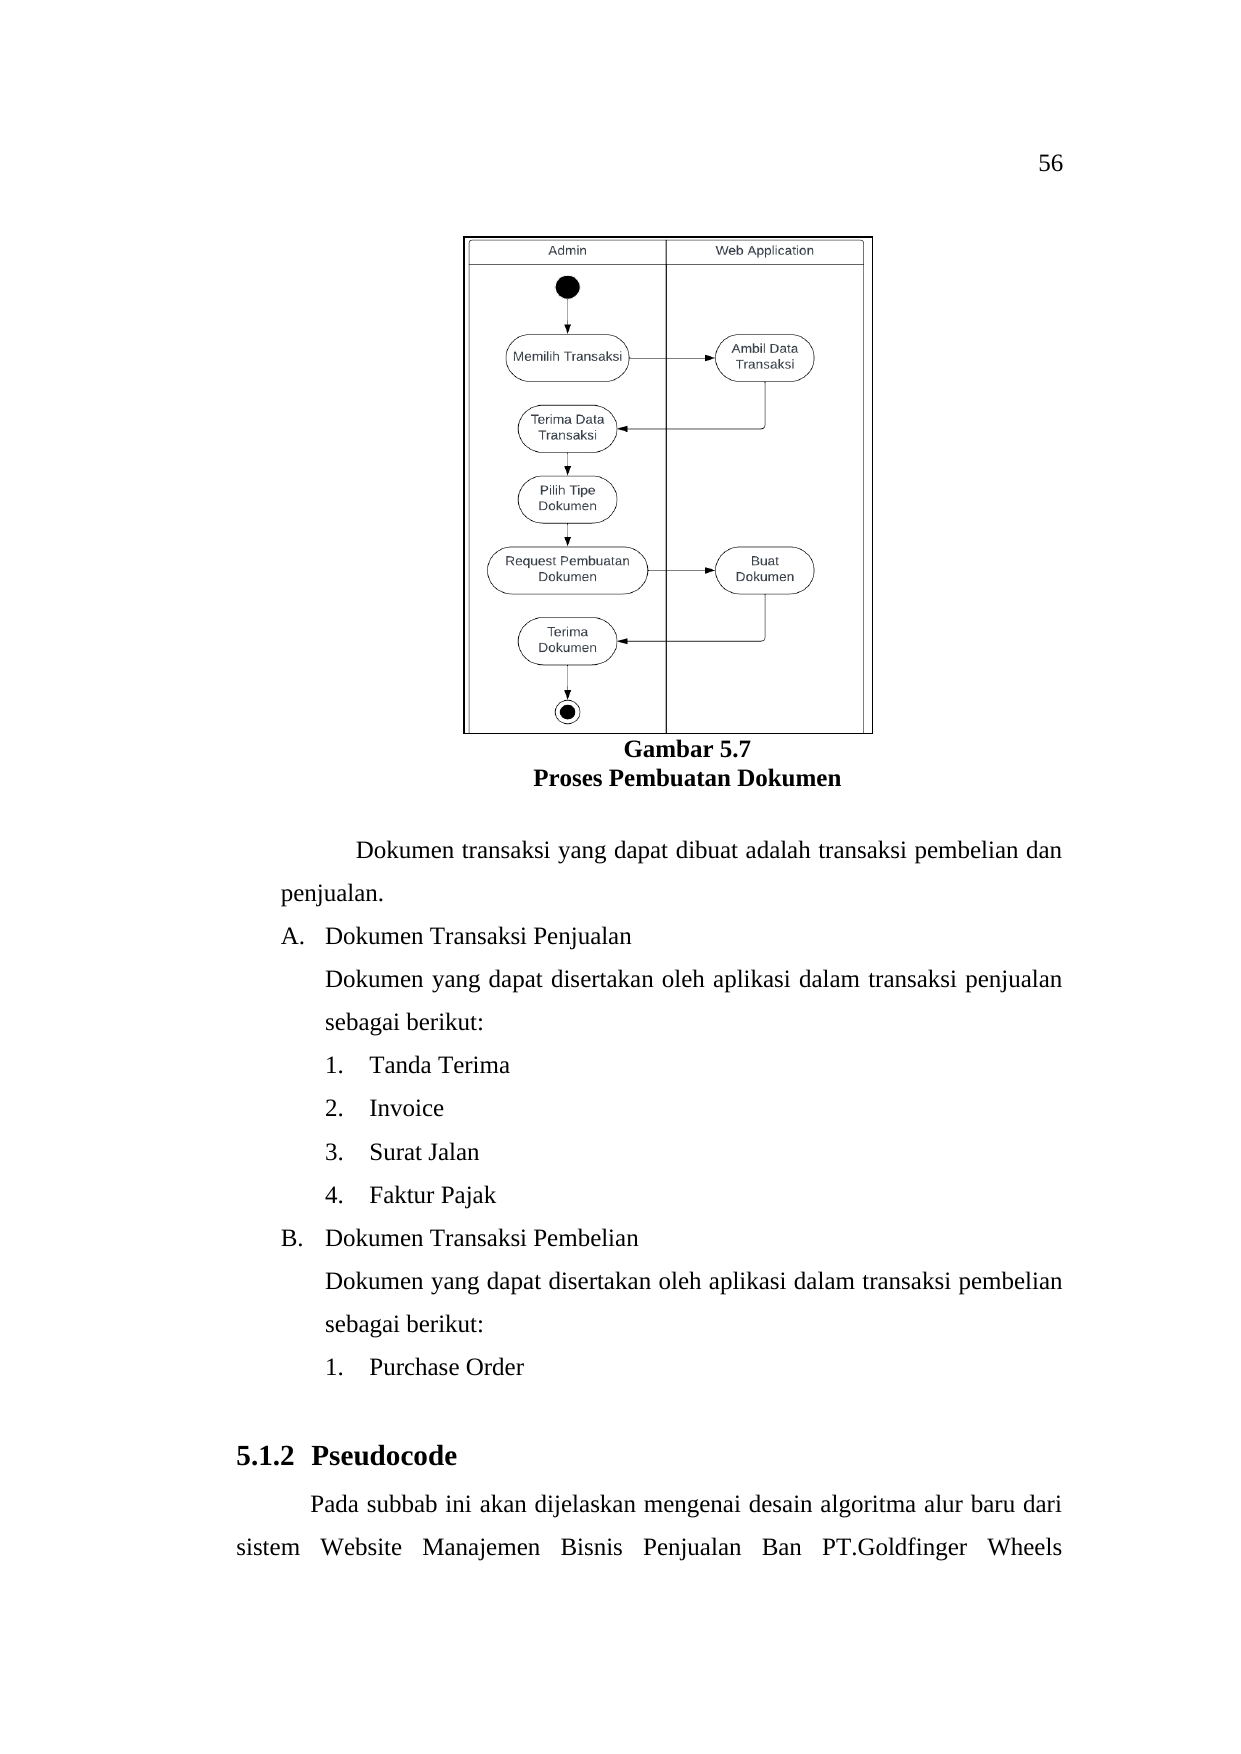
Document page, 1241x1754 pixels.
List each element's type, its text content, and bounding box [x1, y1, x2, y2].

text Dokumen yang dapat disertakan oleh aplikasi dalam transaksi penjualan sebagai berikut: [325, 964, 1063, 1036]
list Purchase Order [325, 1352, 1063, 1381]
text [236, 1489, 1063, 1561]
picture [465, 238, 872, 733]
list Pseudocode [236, 1438, 1063, 1472]
text Dokumen transaksi yang dapat dibuat adalah transaksi pembelian dan penjualan. [281, 835, 1063, 907]
list Invoice [325, 1093, 1063, 1122]
list Tanda Terima [325, 1050, 1063, 1079]
list Dokumen Transaksi Pembelian [281, 1223, 1063, 1252]
text Proses Pembuatan Dokumen [311, 763, 1063, 792]
list Dokumen Transaksi Penjualan [281, 921, 1063, 950]
text Gambar 5.7 [311, 734, 1063, 763]
list Faktur Pajak [325, 1180, 1063, 1208]
list Surat Jalan [325, 1137, 1063, 1165]
text Dokumen yang dapat disertakan oleh aplikasi dalam transaksi pembelian sebagai berikut: [325, 1266, 1063, 1338]
